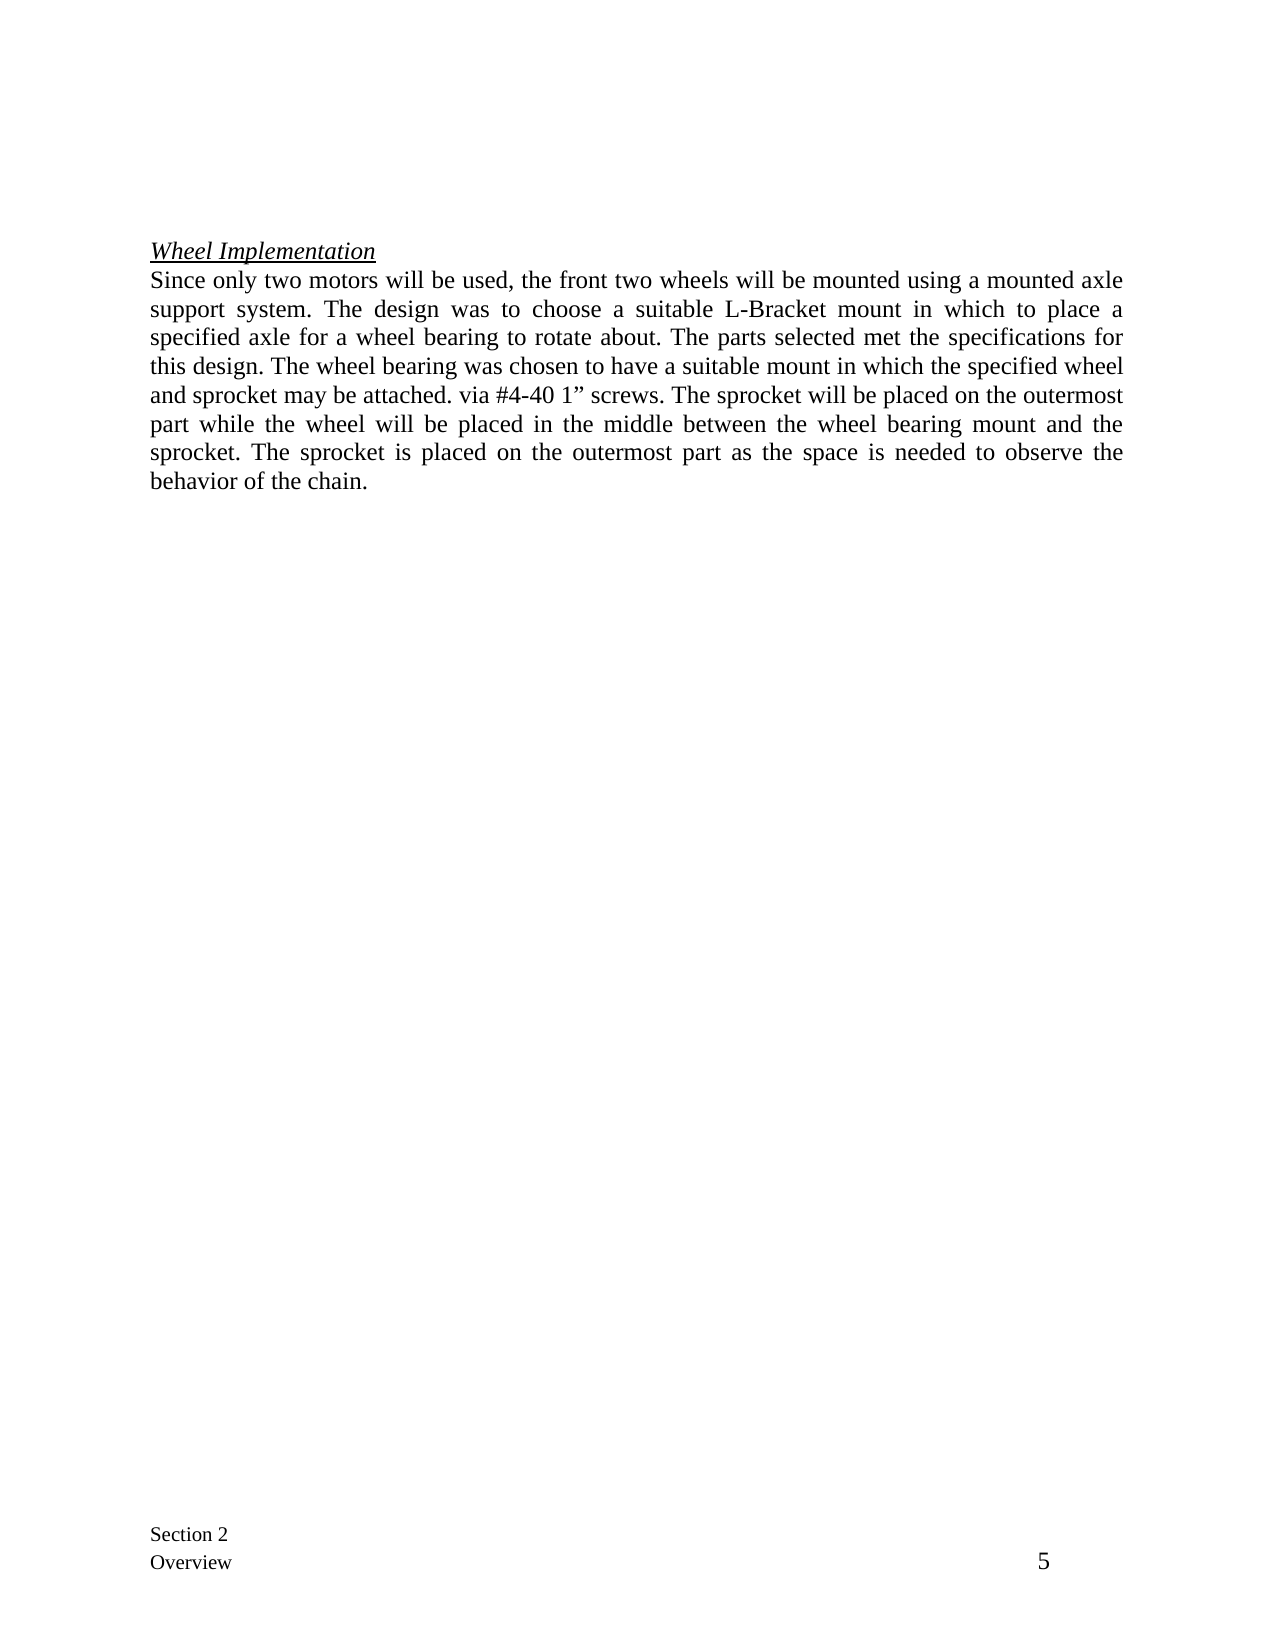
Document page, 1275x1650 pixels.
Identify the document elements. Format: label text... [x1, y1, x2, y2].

text Wheel Implementation [150, 236, 1125, 265]
text Since only two motors will be used, the front two wheels will be mounted using a mounted axle support system. The design was to choose a suitable L-Bracket mount in which to place a specified axle for a wheel bearing to rotate about. The parts selected met the specifications for this design. The wheel bearing was chosen to have a suitable mount in which the specified wheel and sprocket may be attached. via #4-40 1” screws. The sprocket will be placed on the outermost part while the wheel will be placed in the middle between the wheel bearing mount and the sprocket. The sprocket is placed on the outermost part as the space is needed to observe the behavior of the chain. [150, 265, 1125, 495]
